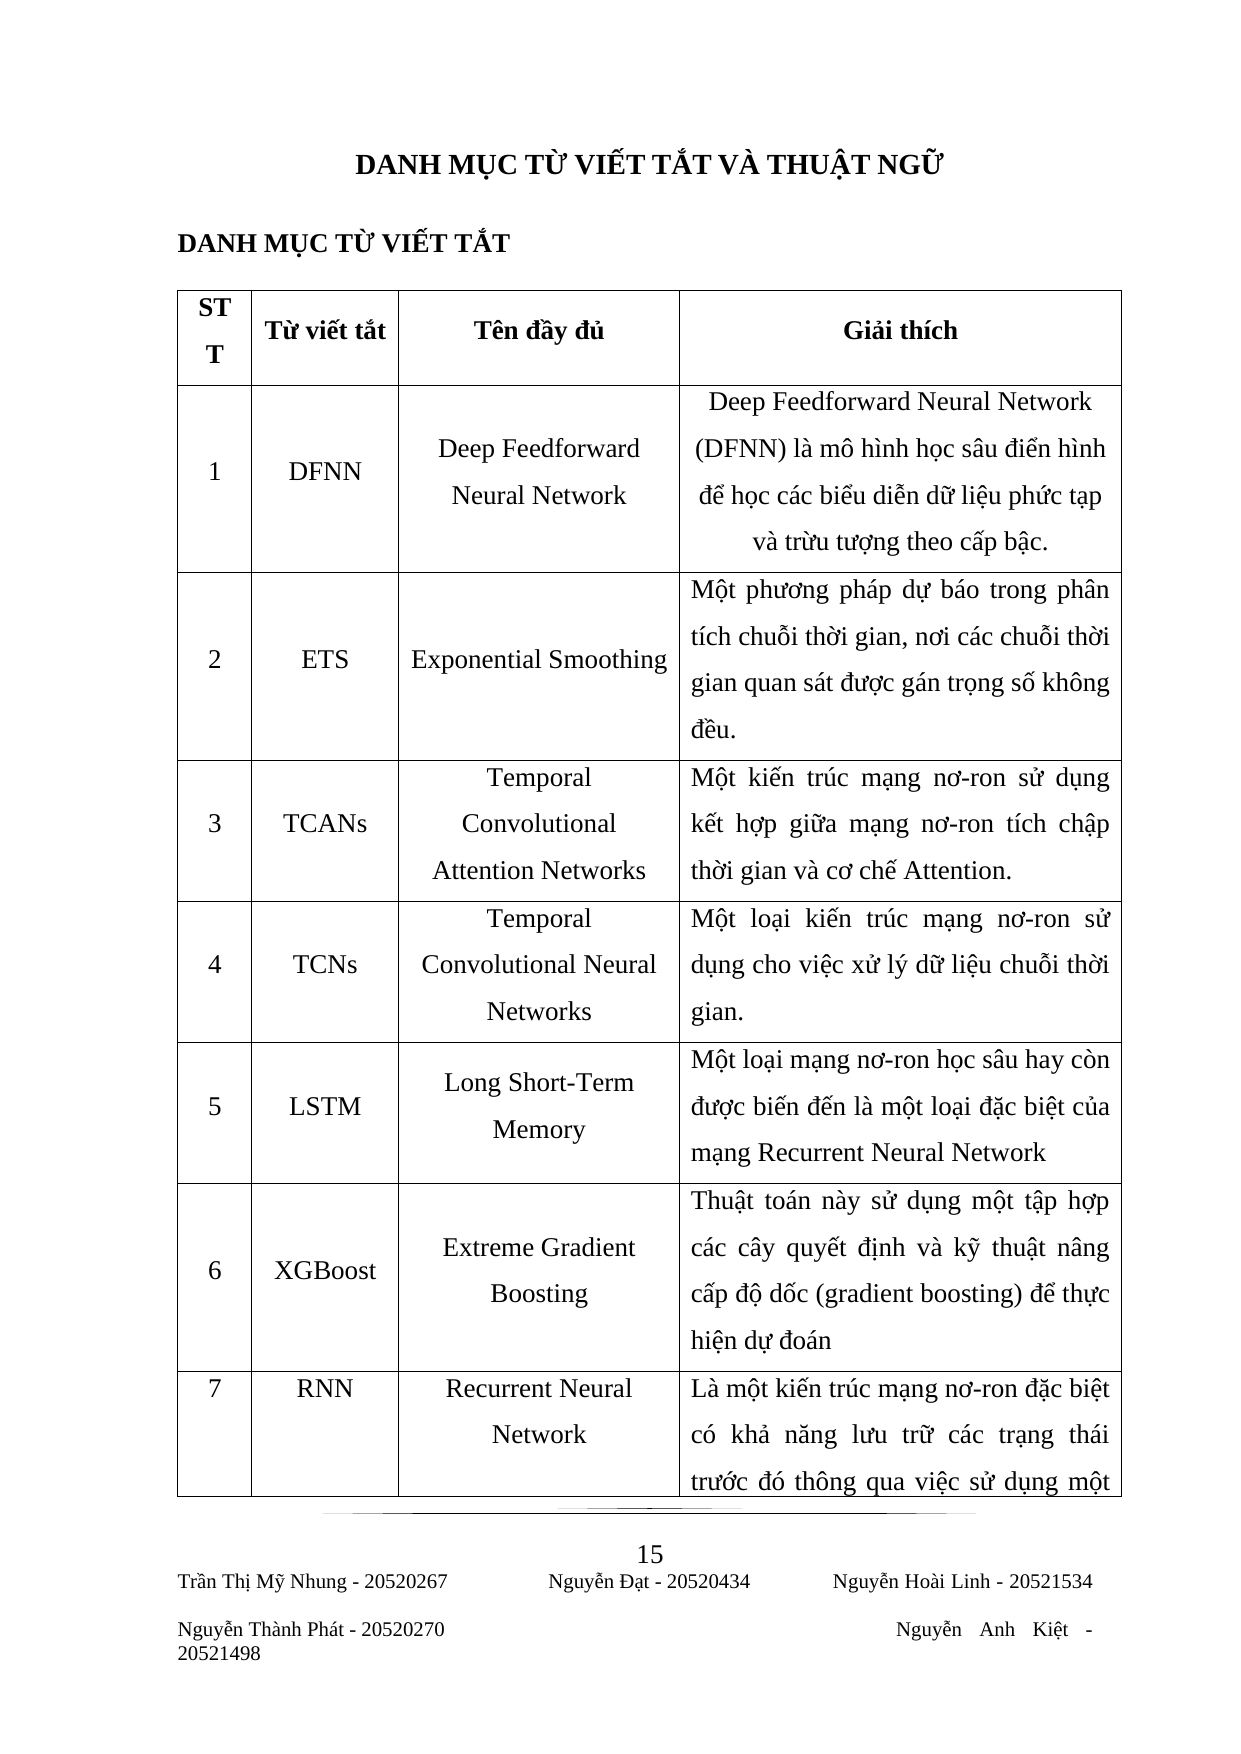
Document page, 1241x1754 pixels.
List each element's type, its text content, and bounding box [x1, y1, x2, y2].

table_cell Deep Feedforward Neural Network [399, 386, 679, 572]
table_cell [680, 1372, 1121, 1496]
table_header Tên đầy đủ [399, 291, 679, 384]
table_cell TCANs [252, 761, 398, 901]
table_cell Exponential Smoothing [399, 573, 679, 760]
table_cell 7 [178, 1372, 251, 1496]
table_cell 3 [178, 761, 251, 901]
table_cell 6 [178, 1184, 251, 1371]
table_cell ETS [252, 573, 398, 760]
subtitle DANH MỤC TỪ VIẾT TẮT VÀ THUẬT NGỮ [177, 147, 1122, 181]
table_cell TCNs [252, 902, 398, 1042]
text DANH MỤC TỪ VIẾT TẮT [177, 227, 1122, 258]
table_cell Temporal Convolutional Neural Networks [399, 902, 679, 1042]
table_cell Một phương pháp dự báo trong phân tích chuỗi thời gian, nơi các chuỗi thời gian quan sát được gán trọng số không đều. [680, 573, 1121, 760]
table_cell LSTM [252, 1043, 398, 1183]
table_cell Một loại mạng nơ-ron học sâu hay còn được biến đến là một loại đặc biệt của mạng Recurrent Neural Network [680, 1043, 1121, 1183]
table_cell 2 [178, 573, 251, 760]
table_cell 4 [178, 902, 251, 1042]
table_cell Thuật toán này sử dụng một tập hợp các cây quyết định và kỹ thuật nâng cấp độ dốc (gradient boosting) để thực hiện dự đoán [680, 1184, 1121, 1371]
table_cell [399, 1372, 679, 1496]
table_cell Long Short-Term Memory [399, 1043, 679, 1183]
table_header Giải thích [680, 291, 1121, 384]
table_cell 1 [178, 386, 251, 572]
table_cell DFNN [252, 386, 398, 572]
table_cell Temporal Convolutional Attention Networks [399, 761, 679, 901]
table_cell Một loại kiến trúc mạng nơ-ron sử dụng cho việc xử lý dữ liệu chuỗi thời gian. [680, 902, 1121, 1042]
table_cell RNN [252, 1372, 398, 1496]
table_cell Một kiến trúc mạng nơ-ron sử dụng kết hợp giữa mạng nơ-ron tích chập thời gian và cơ chế Attention. [680, 761, 1121, 901]
table_cell 5 [178, 1043, 251, 1183]
table_cell Extreme Gradient Boosting [399, 1184, 679, 1371]
table_header STT [178, 291, 251, 384]
table_cell Deep Feedforward Neural Network (DFNN) là mô hình học sâu điển hình để học các biểu diễn dữ liệu phức tạp và trừu tượng theo cấp bậc. [680, 386, 1121, 572]
table_cell XGBoost [252, 1184, 398, 1371]
table_header Từ viết tắt [252, 291, 398, 384]
